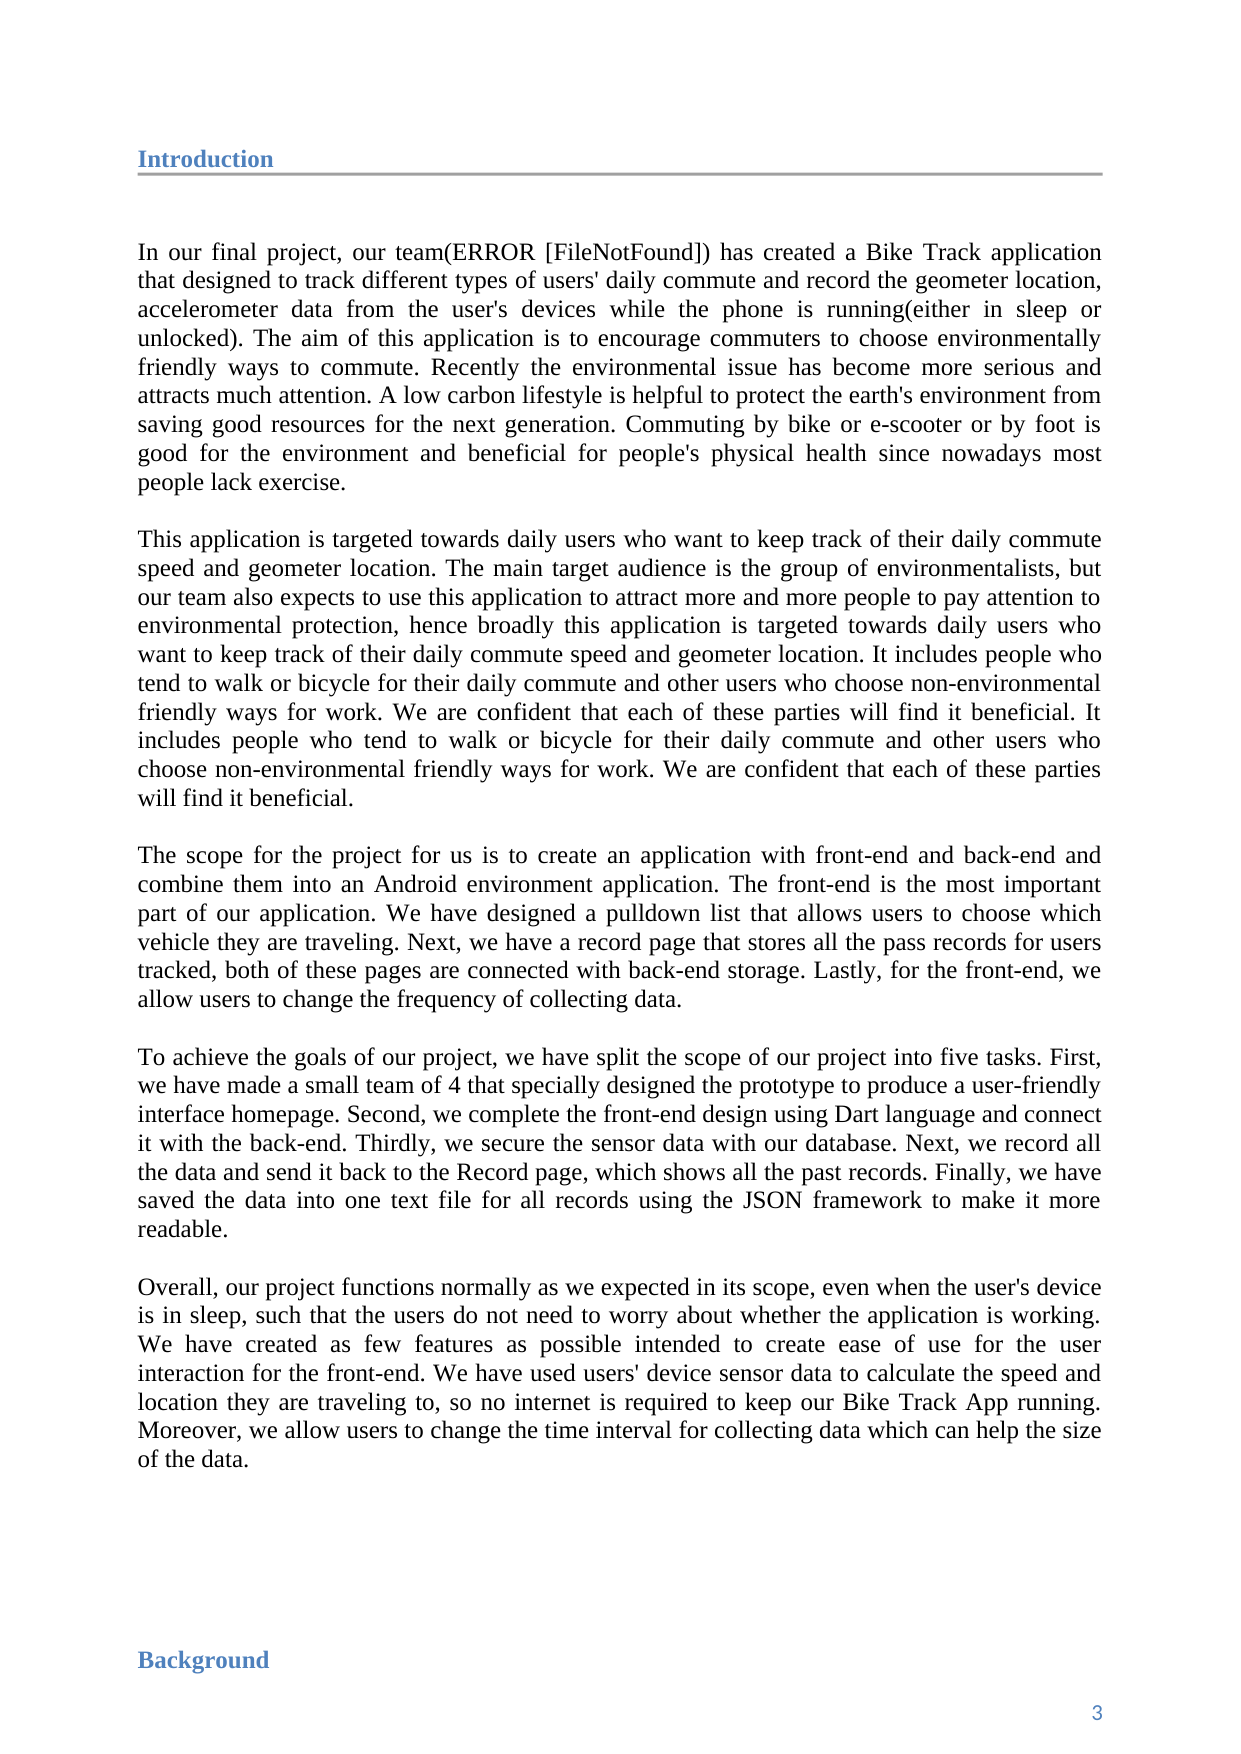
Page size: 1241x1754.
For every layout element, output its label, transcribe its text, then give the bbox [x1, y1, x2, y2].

text This application is targeted towards daily users who want to keep track of their daily commute speed and geometer location. The main target audience is the group of environmentalists, but our team also expects to use this application to attract more and more people to pay attention to environmental protection, hence broadly this application is targeted towards daily users who want to keep track of their daily commute speed and geometer location. It includes people who tend to walk or bicycle for their daily commute and other users who choose non-environmental friendly ways for work. We are confident that each of these parties will find it beneficial. It includes people who tend to walk or bicycle for their daily commute and other users who choose non-environmental friendly ways for work. We are confident that each of these parties will find it beneficial. [137, 524, 1103, 812]
text In our final project, our team(ERROR [FileNotFound]) has created a Bike Track application that designed to track different types of users' daily commute and record the geometer location, accelerometer data from the user's devices while the phone is running(either in sleep or unlocked). The aim of this application is to encourage commuters to choose environmentally friendly ways to commute. Recently the environmental issue has become more serious and attracts much attention. A low carbon lifestyle is helpful to protect the earth's environment from saving good resources for the next generation. Commuting by bike or e-scooter or by foot is good for the environment and beneficial for people's physical health since nowadays most people lack exercise. [137, 237, 1103, 496]
subtitle Background [137, 1646, 1103, 1674]
text To achieve the goals of our project, we have split the scope of our project into five tasks. First, we have made a small team of 4 that specially designed the prototype to produce a user-friendly interface homepage. Second, we complete the front-end design using Dart language and connect it with the back-end. Thirdly, we secure the sensor data with our database. Next, we record all the data and send it back to the Record page, which shows all the past records. Finally, we have saved the data into one text file for all records using the JSON framework to make it more readable. [137, 1042, 1103, 1243]
text Overall, our project functions normally as we expected in its scope, even when the user's device is in sleep, such that the users do not need to worry about whether the application is working. We have created as few features as possible intended to create ease of use for the user interaction for the front-end. We have used users' device sensor data to calculate the speed and location they are traveling to, so no internet is required to keep our Bike Track App running. Moreover, we allow users to change the time interval for collecting data which can help the size of the data. [137, 1272, 1103, 1473]
subtitle Introduction [137, 144, 1103, 172]
text The scope for the project for us is to create an application with front-end and back-end and combine them into an Android environment application. The front-end is the most important part of our application. We have designed a pulldown list that allows users to choose which vehicle they are traveling. Next, we have a record page that stores all the pass records for users tracked, both of these pages are connected with back-end storage. Lastly, for the front-end, we allow users to change the frequency of collecting data. [137, 841, 1103, 1013]
